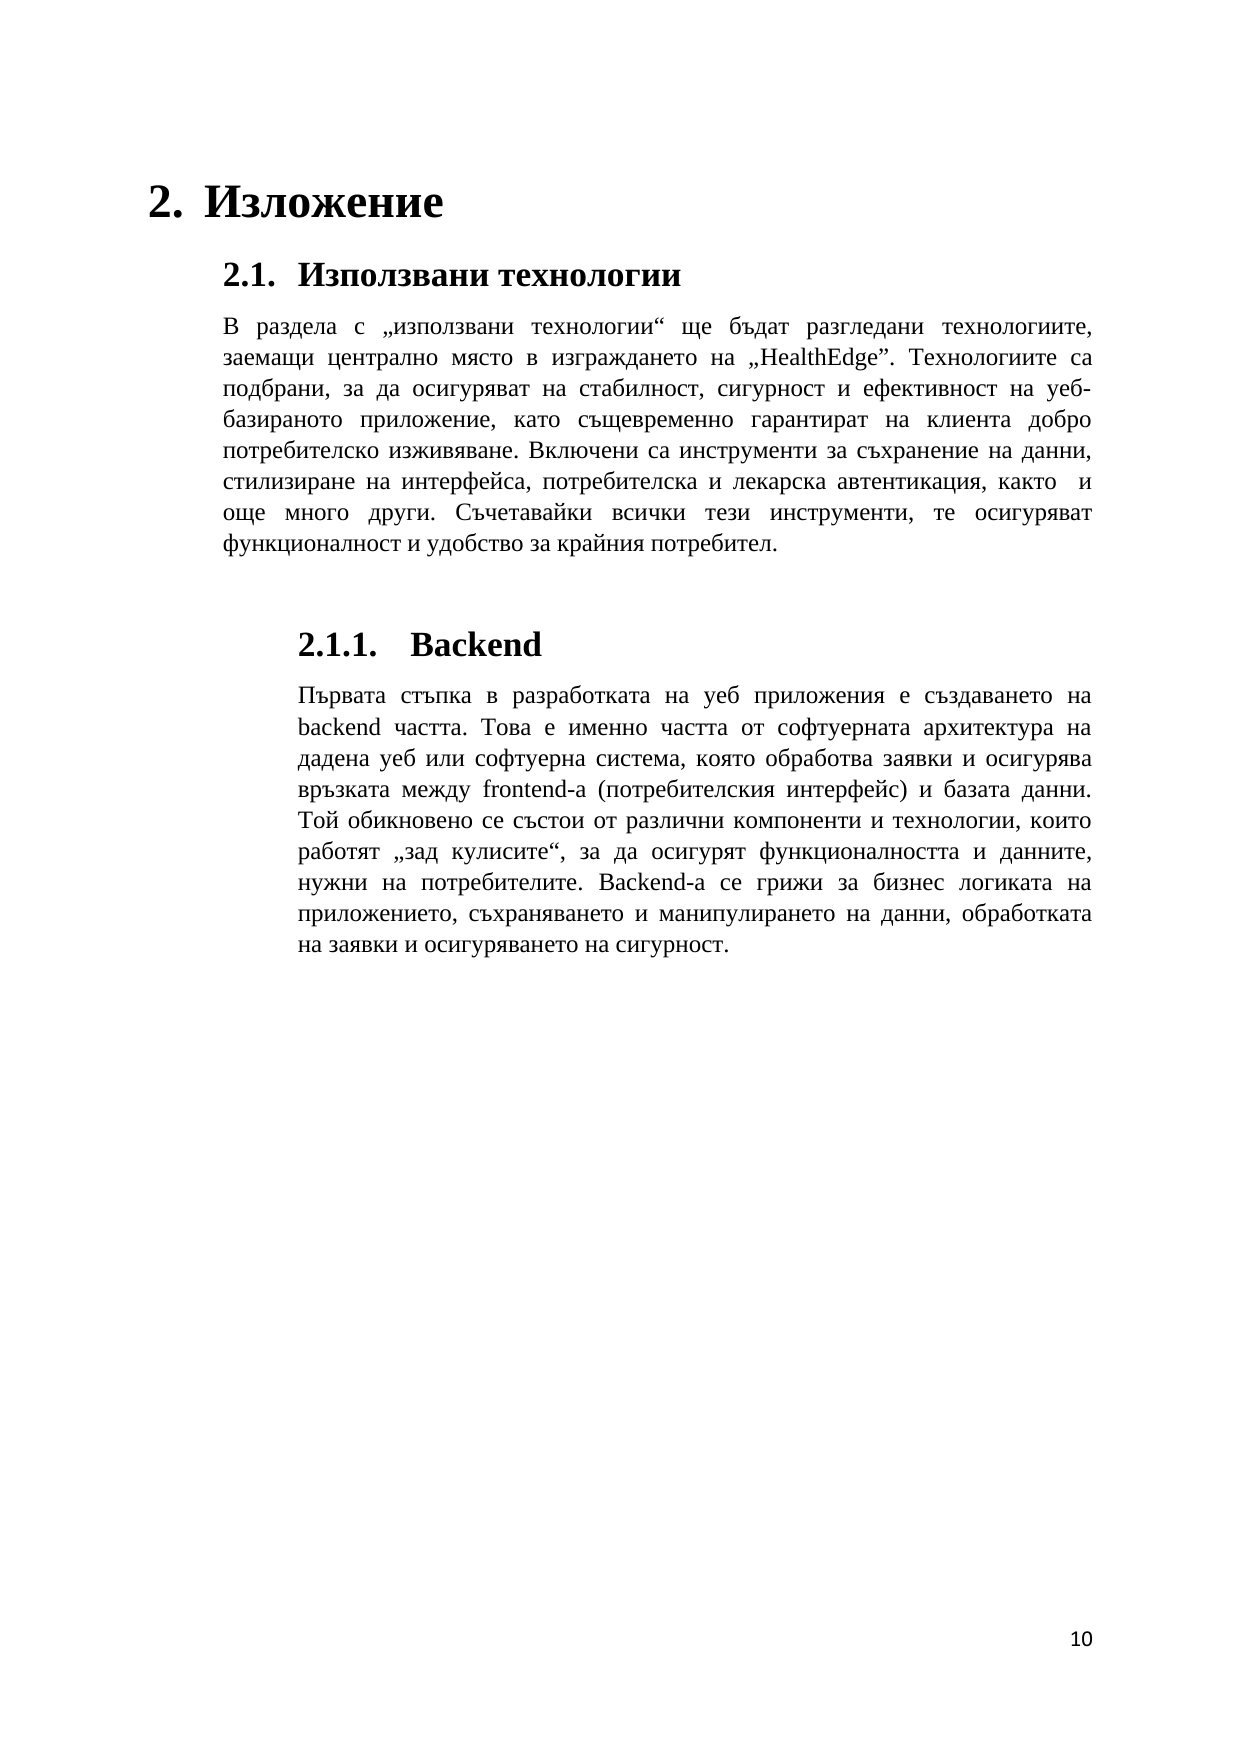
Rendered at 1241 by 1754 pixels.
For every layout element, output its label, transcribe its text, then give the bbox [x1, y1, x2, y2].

text Първата стъпка в разработката на уеб приложения е създаването на backend частта. Това е именно частта от софтуерната архитектура на дадена уеб или софтуерна система, която обработва заявки и осигурява връзката между frontend-а (потребителския интерфейс) и базата данни. Той обикновено се състои от различни компоненти и технологии, които работят „зад кулисите“, за да осигурят функционалността и данните, нужни на потребителите. Backend-а се грижи за бизнес логиката на приложението, съхраняването и манипулирането на данни, обработката на заявки и осигуряването на сигурност. [298, 681, 1093, 958]
text В раздела с „използвани технологии“ ще бъдат разгледани технологиите, заемащи централно място в изграждането на „HealthEdge”. Технологиите са подбрани, за да осигуряват на стабилност, сигурност и ефективност на уеб-базираното приложение, като същевременно гарантират на клиента добро потребителско изживяване. Включени са инструменти за съхранение на данни, стилизиране на интерфейса, потребителска и лекарска автентикация, както и още много други. Съчетавайки всички тези инструменти, те осигуряват функционалност и удобство за крайния потребител. [223, 311, 1093, 557]
subtitle Изложение [148, 172, 1093, 228]
subtitle Backend [298, 623, 1093, 664]
subtitle Използвани технологии [223, 254, 1093, 294]
